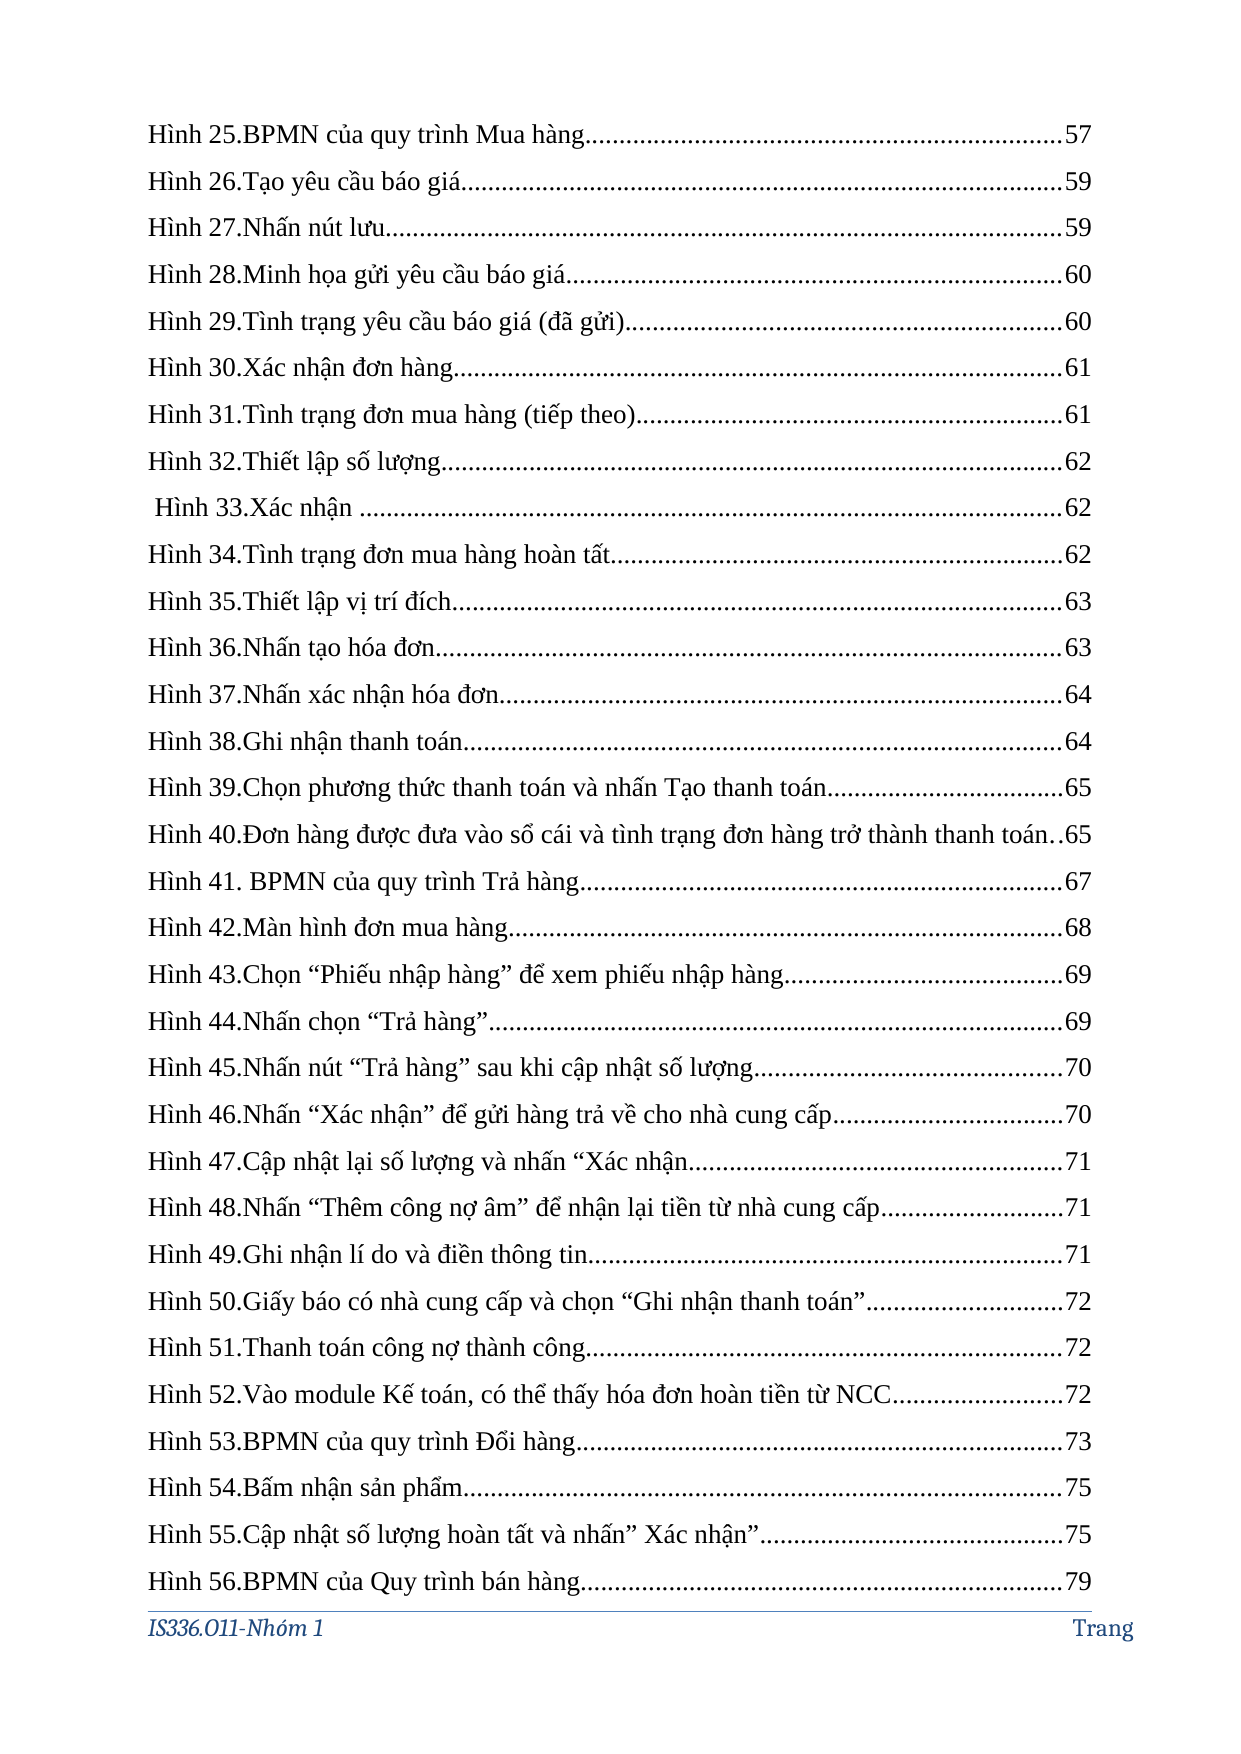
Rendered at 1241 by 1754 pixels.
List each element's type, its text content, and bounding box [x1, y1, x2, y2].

text Hình 29.Tình trạng yêu cầu báo giá (đã gửi) 60 [148, 305, 1092, 336]
text Hình 28.Minh họa gửi yêu cầu báo giá 60 [148, 258, 1092, 289]
text Hình 46.Nhấn “Xác nhận” để gửi hàng trả về cho nhà cung cấp 70 [148, 1098, 1092, 1129]
text Hình 55.Cập nhật số lượng hoàn tất và nhấn” Xác nhận” 75 [148, 1518, 1092, 1549]
text Hình 51.Thanh toán công nợ thành công 72 [148, 1331, 1092, 1363]
text Hình 48.Nhấn “Thêm công nợ âm” để nhận lại tiền từ nhà cung cấp 71 [148, 1191, 1092, 1223]
text Hình 41. BPMN của quy trình Trả hàng 67 [148, 865, 1092, 896]
text Hình 50.Giấy báo có nhà cung cấp và chọn “Ghi nhận thanh toán” 72 [148, 1285, 1092, 1316]
text Hình 27.Nhấn nút lưu 59 [148, 211, 1092, 243]
text Hình 26.Tạo yêu cầu báo giá 59 [148, 165, 1092, 196]
text Hình 56.BPMN của Quy trình bán hàng 79 [148, 1565, 1092, 1596]
text Hình 37.Nhấn xác nhận hóa đơn 64 [148, 678, 1092, 709]
text Hình 43.Chọn “Phiếu nhập hàng” để xem phiếu nhập hàng 69 [148, 958, 1092, 989]
text Hình 42.Màn hình đơn mua hàng 68 [148, 911, 1092, 943]
text Hình 38.Ghi nhận thanh toán 64 [148, 725, 1092, 756]
text Hình 32.Thiết lập số lượng 62 [148, 445, 1092, 476]
text Hình 36.Nhấn tạo hóa đơn 63 [148, 631, 1092, 663]
text Hình 35.Thiết lập vị trí đích 63 [148, 585, 1092, 616]
text Hình 44.Nhấn chọn “Trả hàng” 69 [148, 1005, 1092, 1036]
text Hình 34.Tình trạng đơn mua hàng hoàn tất 62 [148, 538, 1092, 569]
text Hình 52.Vào module Kế toán, có thể thấy hóa đơn hoàn tiền từ NCC 72 [148, 1378, 1092, 1409]
text Hình 47.Cập nhật lại số lượng và nhấn “Xác nhận 71 [148, 1145, 1092, 1176]
text Hình 25.BPMN của quy trình Mua hàng 57 [148, 118, 1092, 149]
text Hình 31.Tình trạng đơn mua hàng (tiếp theo) 61 [148, 398, 1092, 429]
text Hình 30.Xác nhận đơn hàng 61 [148, 351, 1092, 383]
text Hình 49.Ghi nhận lí do và điền thông tin 71 [148, 1238, 1092, 1269]
text Hình 45.Nhấn nút “Trả hàng” sau khi cập nhật số lượng 70 [148, 1051, 1092, 1083]
text Hình 53.BPMN của quy trình Đổi hàng 73 [148, 1425, 1092, 1456]
text Hình 54.Bấm nhận sản phẩm 75 [148, 1471, 1092, 1503]
text Hình 33.Xác nhận 62 [148, 491, 1092, 523]
text Hình 40.Đơn hàng được đưa vào sổ cái và tình trạng đơn hàng trở thành thanh toán 65 [148, 818, 1092, 849]
text Hình 39.Chọn phương thức thanh toán và nhấn Tạo thanh toán 65 [148, 771, 1092, 803]
